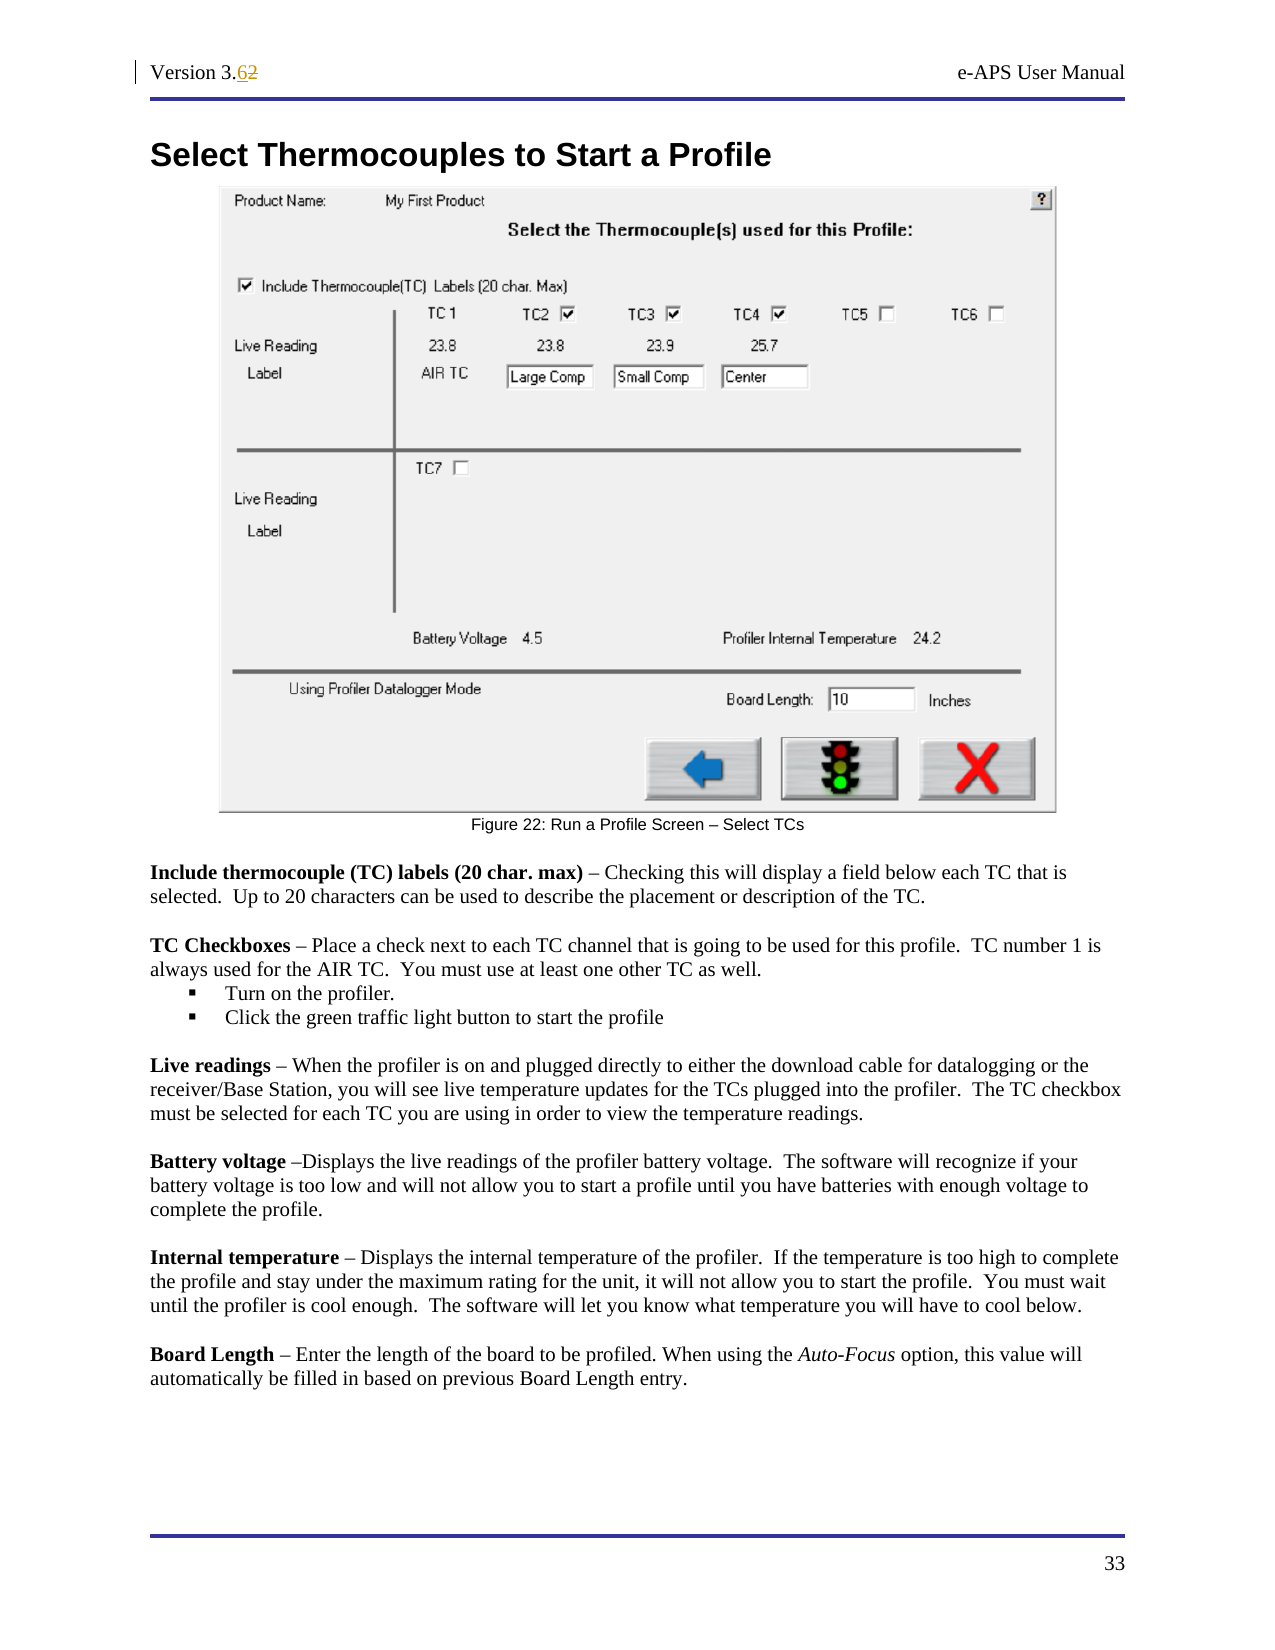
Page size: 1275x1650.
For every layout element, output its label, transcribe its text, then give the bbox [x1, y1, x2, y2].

text Include thermocouple (TC) labels (20 char. max) – Checking this will display a field below each TC that is selected. Up to 20 characters can be used to describe the placement or description of the TC. [150, 860, 1125, 908]
text Internal temperature – Displays the internal temperature of the profiler. If the temperature is too high to complete the profile and stay under the maximum rating for the unit, it will not allow you to start the profile. You must wait until the profiler is cool enough. The software will let you know what temperature you will have to cool below. [150, 1245, 1125, 1317]
text Live readings – When the profiler is on and plugged directly to either the download cable for datalogging or the receiver/Base Station, you will see live temperature updates for the TCs plugged into the profiler. The TC checkbox must be selected for each TC you are using in order to view the temperature readings. [150, 1053, 1125, 1125]
subtitle Select Thermocouples to Start a Profile [150, 135, 1125, 173]
text Battery voltage –Displays the live readings of the profiler battery voltage. The software will recognize if your battery voltage is too low and will not allow you to start a profile until you have batteries with enough voltage to complete the profile. [150, 1149, 1125, 1221]
picture [218, 186, 1057, 813]
list Click the green traffic light button to start the profile [187, 1005, 1125, 1029]
text TC Checkboxes – Place a check next to each TC channel that is going to be used for this profile. TC number 1 is always used for the AIR TC. You must use at least one other TC as well. [150, 932, 1125, 981]
text Board Length – Enter the length of the board to be profiled. When using the Auto-Focus option, this value will automatically be filled in based on previous Board Length entry. [150, 1342, 1125, 1390]
list Turn on the profiler. [187, 981, 1125, 1005]
